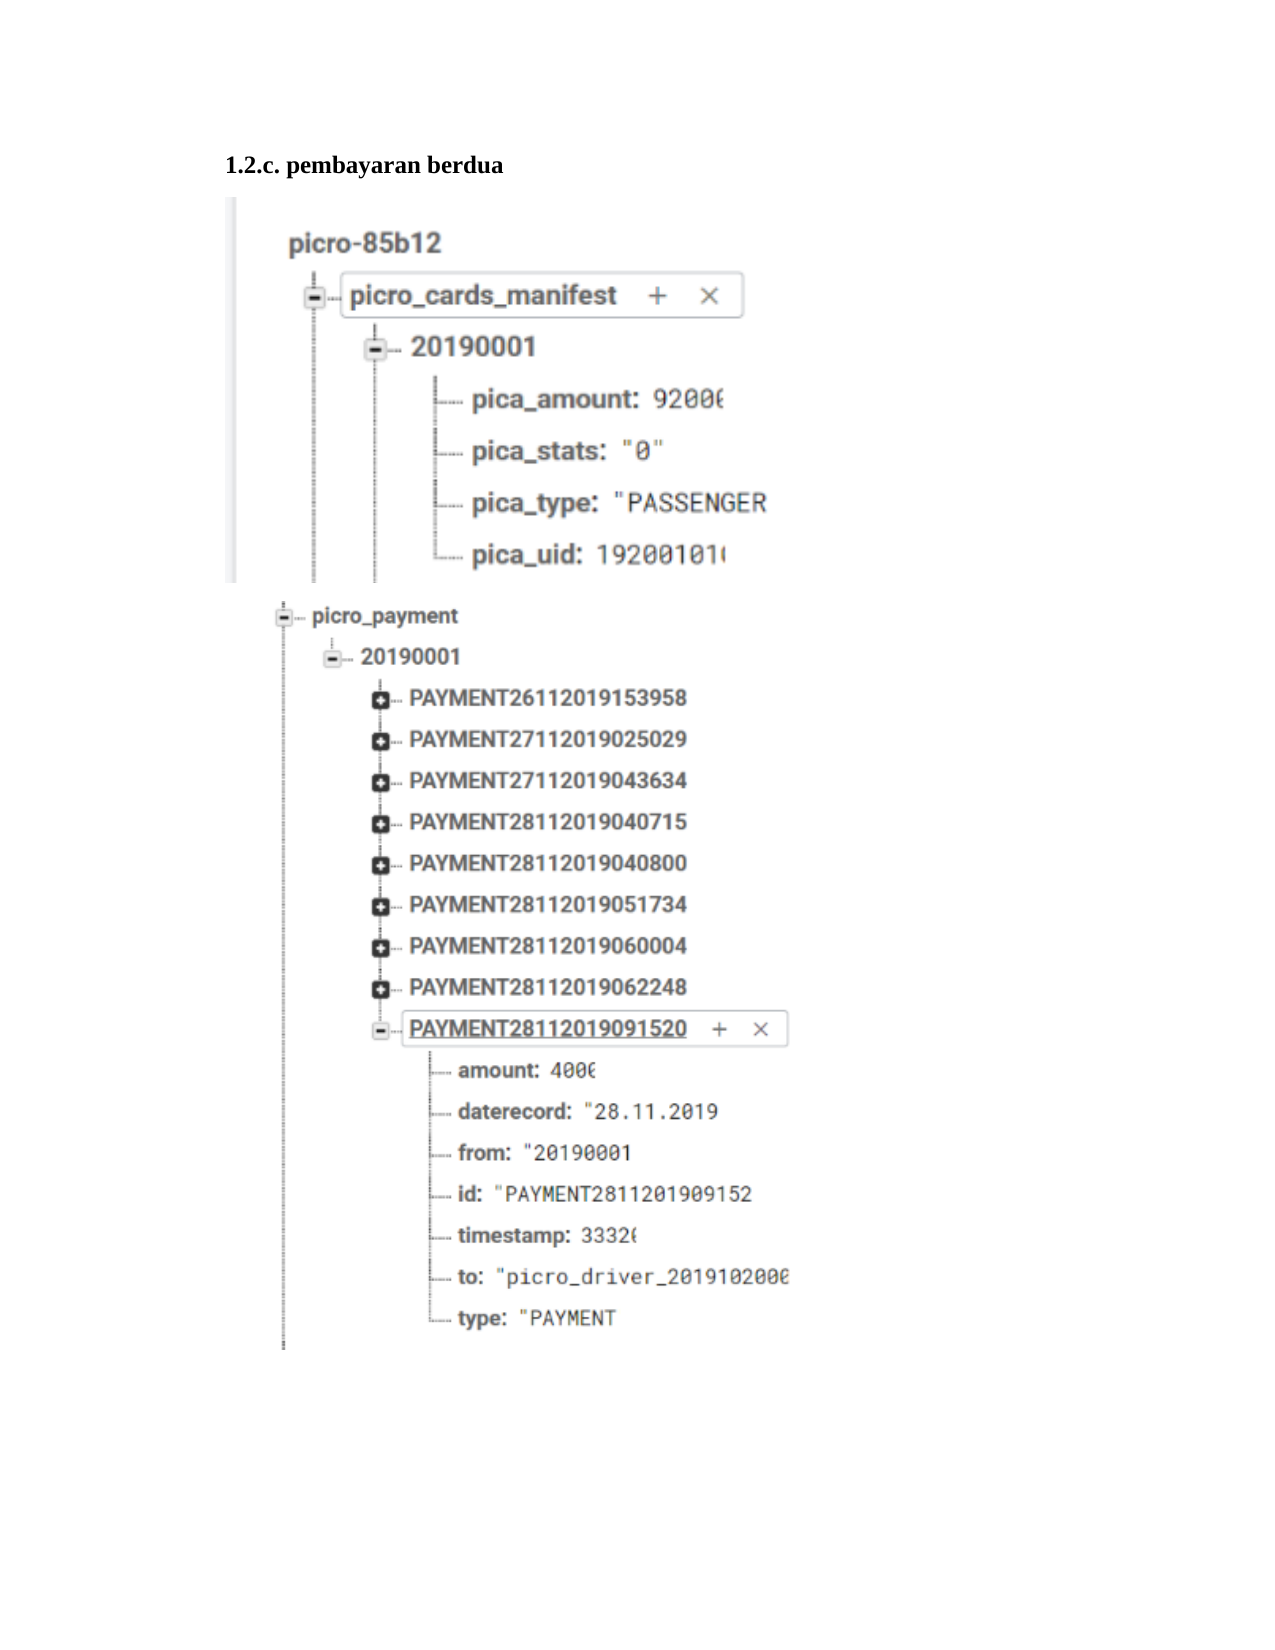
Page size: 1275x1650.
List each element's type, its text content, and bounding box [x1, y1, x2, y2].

picture [225, 197, 832, 583]
picture [225, 601, 1003, 1350]
text 1.2.c. pembayaran berdua [150, 150, 1125, 179]
